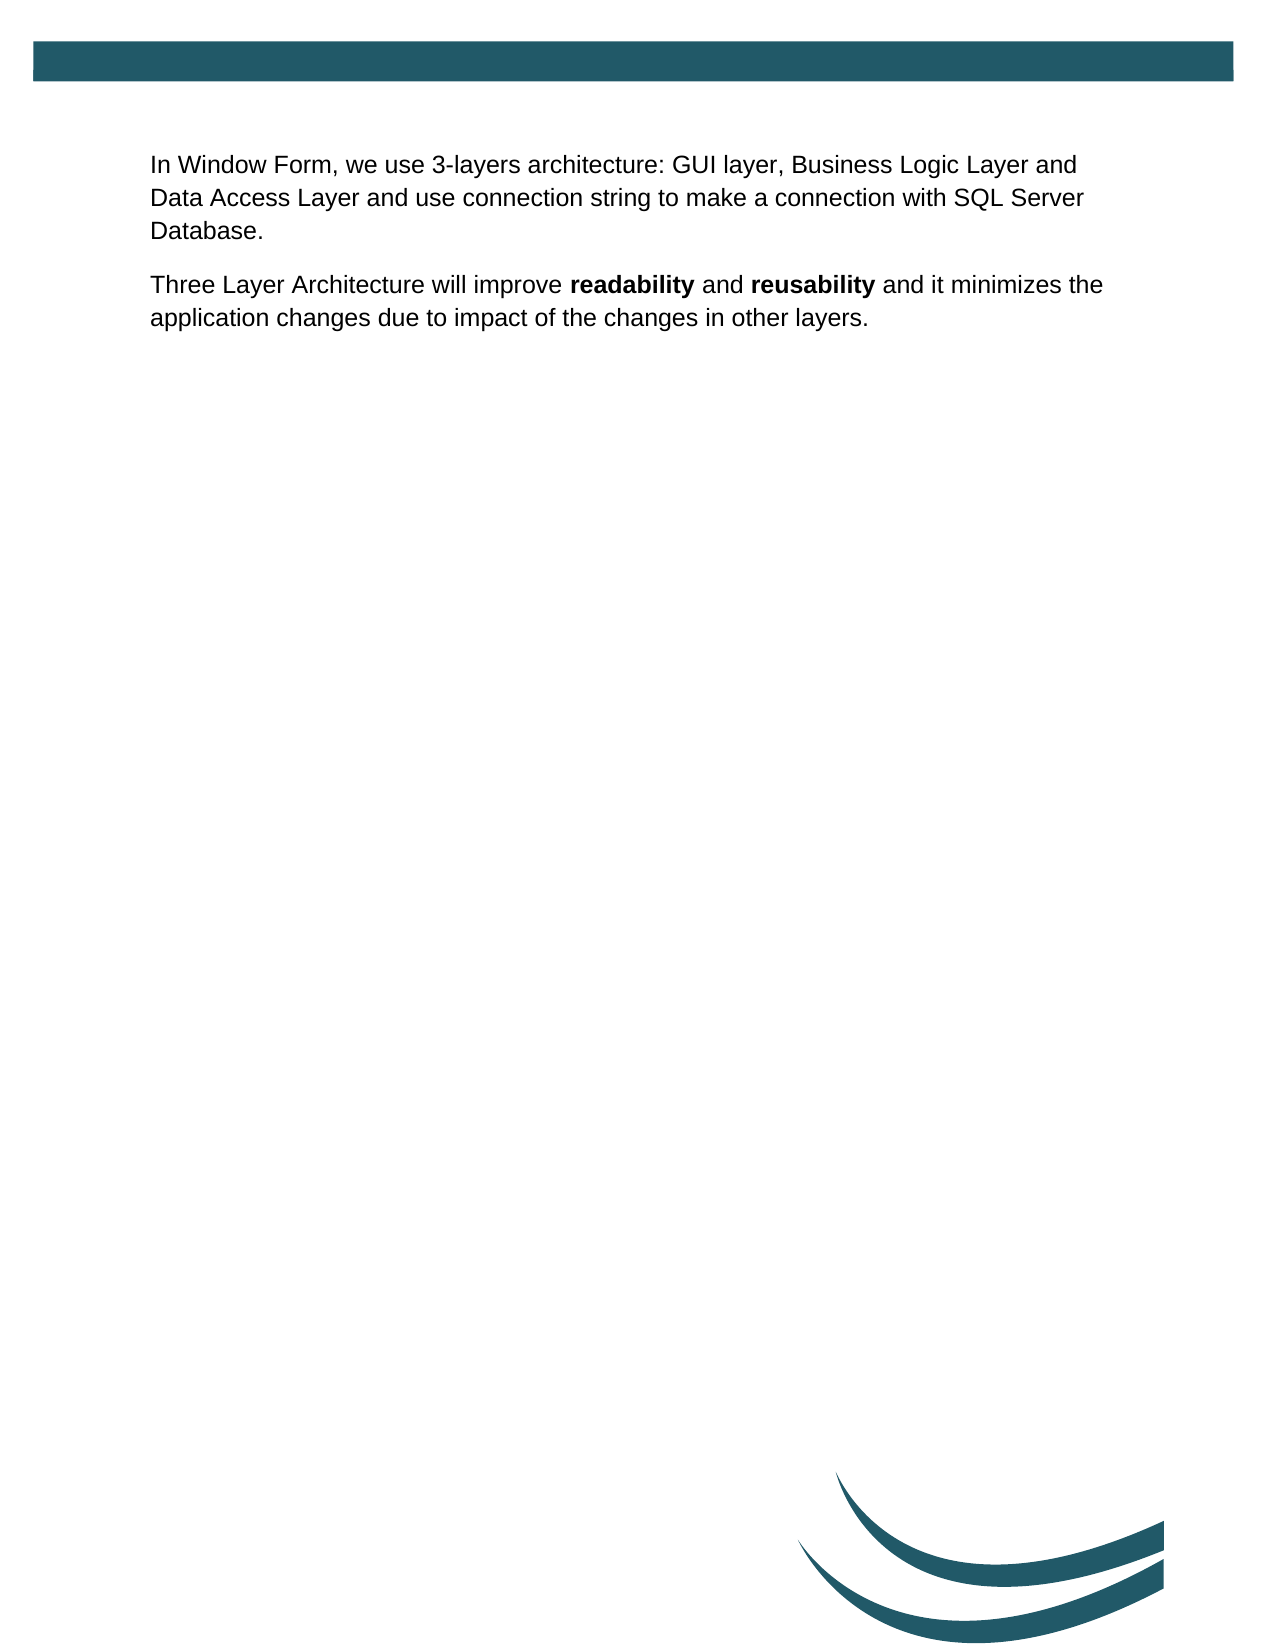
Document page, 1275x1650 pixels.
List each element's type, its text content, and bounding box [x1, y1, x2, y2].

text In Window Form, we use 3-layers architecture: GUI layer, Business Logic Layer and Data Access Layer and use connection string to make a connection with SQL Server Database. [150, 150, 1125, 245]
text Three Layer Architecture will improve readability and reusability and it minimizes the application changes due to impact of the changes in other layers. [150, 270, 1125, 332]
